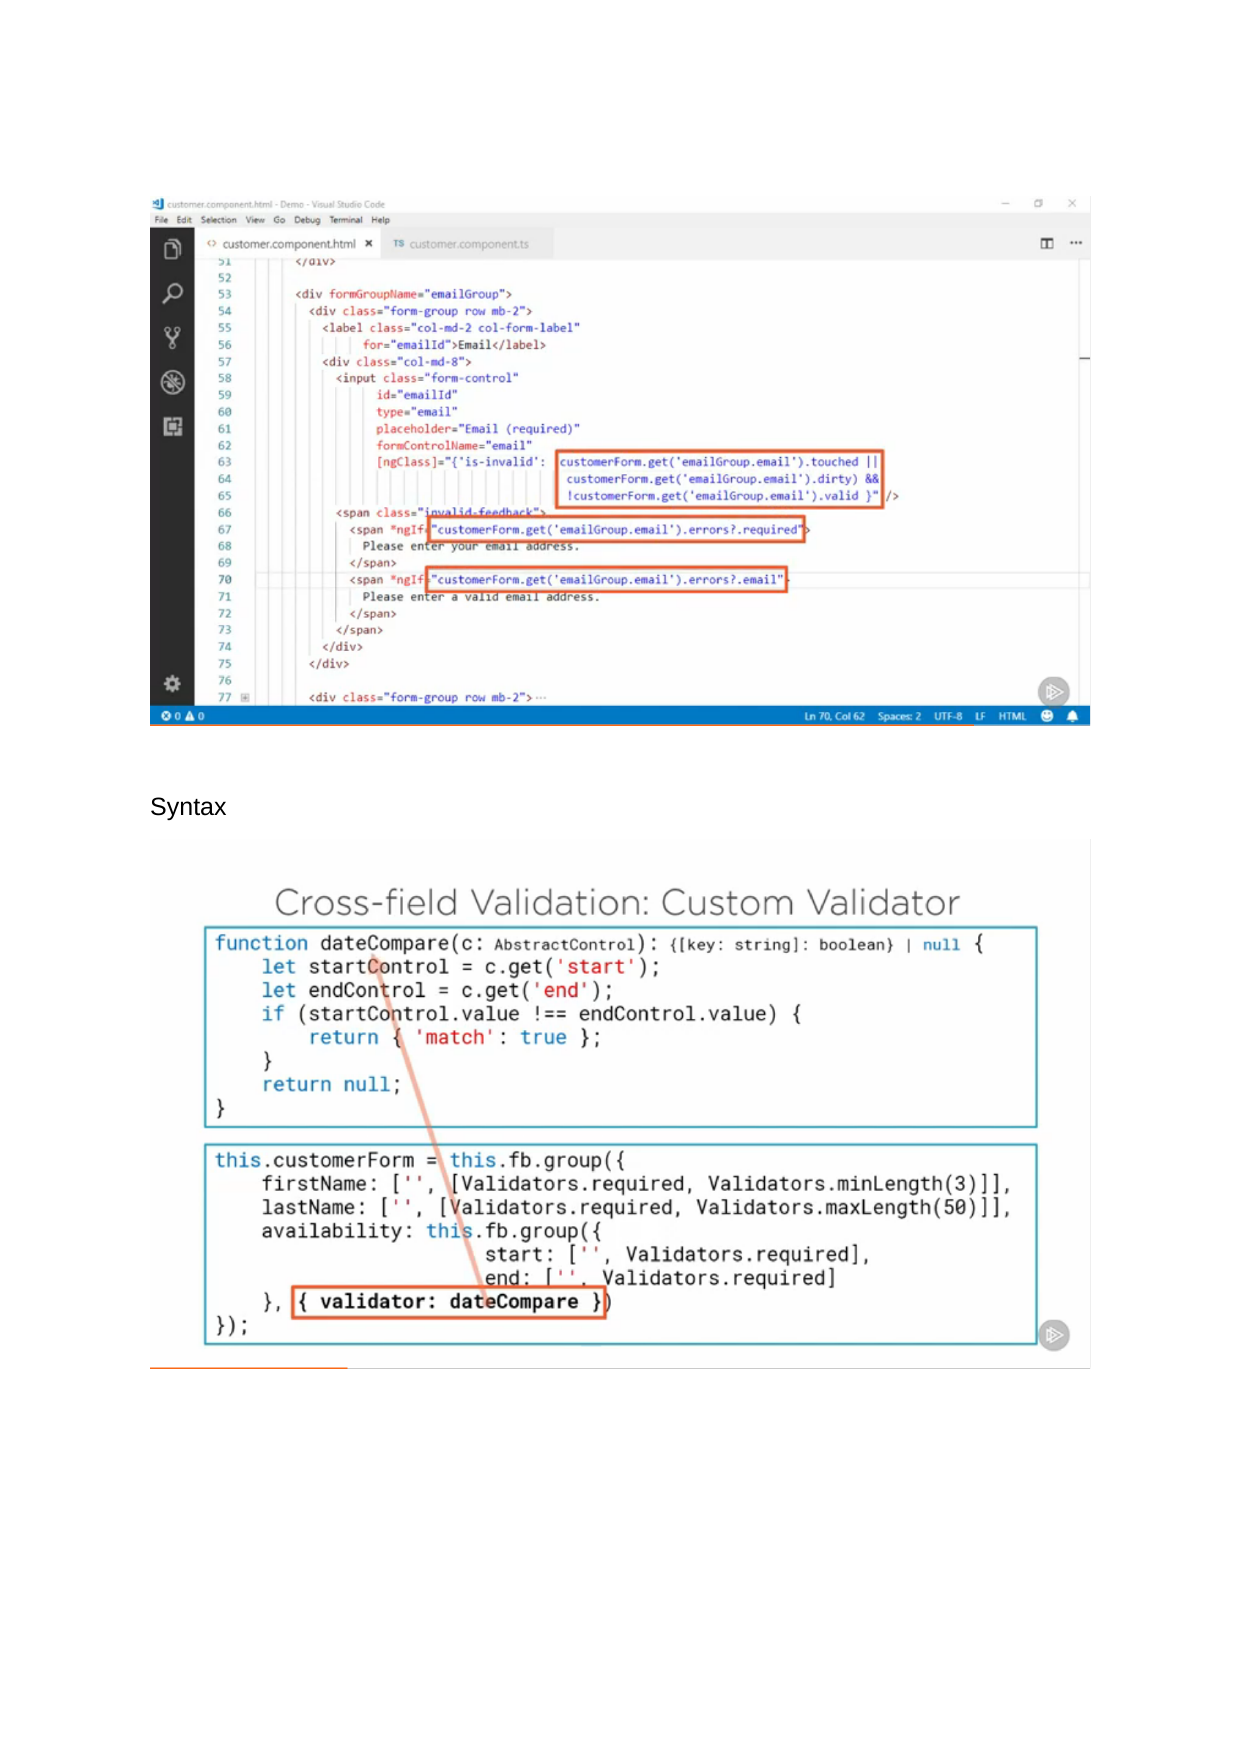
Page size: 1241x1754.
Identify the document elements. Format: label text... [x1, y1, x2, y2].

picture [150, 196, 1091, 726]
picture [150, 839, 1091, 1369]
text Syntax [150, 792, 1090, 821]
